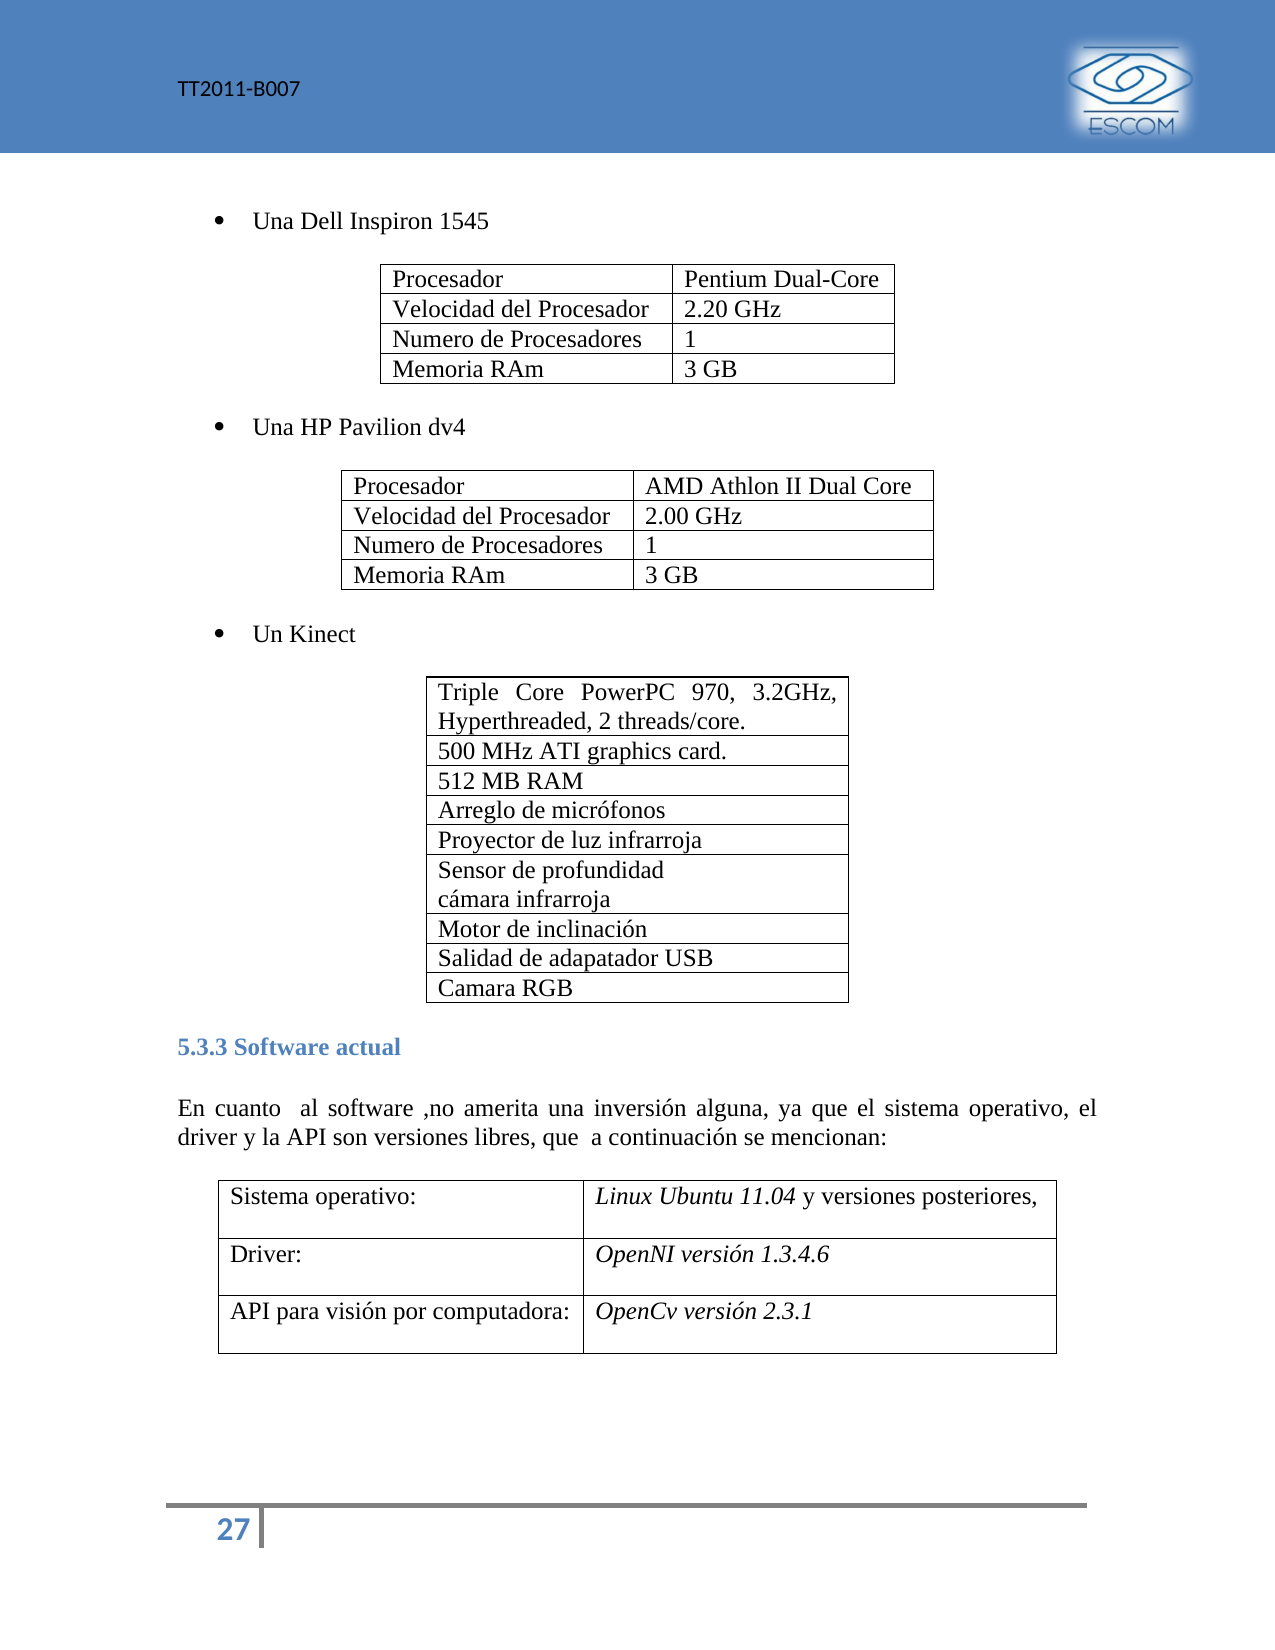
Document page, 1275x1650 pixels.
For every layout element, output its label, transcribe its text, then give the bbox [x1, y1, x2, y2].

table_cell Velocidad del Procesador [342, 501, 633, 529]
list Una Dell Inspiron 1545 [215, 206, 1098, 235]
table_cell Motor de inclinación [427, 914, 848, 942]
list Una HP Pavilion dv4 [215, 412, 1098, 441]
table_header Procesador [381, 265, 672, 293]
table_cell Salidad de adapatador USB [427, 944, 848, 972]
table_cell 3 GB [634, 560, 933, 589]
table_cell API para visión por computadora: [219, 1296, 583, 1353]
text En cuanto al software ,no amerita una inversión alguna, ya que el sistema operativo, el driver y la API son versiones libres, que a continuación se mencionan: [177, 1093, 1098, 1151]
table_cell 3 GB [673, 354, 894, 383]
table_cell Velocidad del Procesador [381, 294, 672, 323]
table_cell Memoria RAm [381, 354, 672, 383]
table_cell Numero de Procesadores [342, 531, 633, 559]
table_cell Camara RGB [427, 973, 848, 1002]
table_header Pentium Dual-Core [673, 265, 894, 293]
table_header Sistema operativo: [219, 1181, 583, 1238]
table_header AMD Athlon II Dual Core [634, 471, 933, 500]
picture [1082, 55, 1178, 122]
table_cell Driver: [219, 1239, 583, 1295]
table_cell Proyector de luz infrarroja [427, 825, 848, 854]
table_cell OpenNI versión 1.3.4.6 [584, 1239, 1056, 1295]
table_cell 512 MB RAM [427, 766, 848, 794]
table_cell 1 [634, 531, 933, 559]
table_header Linux Ubuntu 11.04 y versiones posteriores, [584, 1181, 1056, 1238]
table_cell 2.20 GHz [673, 294, 894, 323]
table_header Procesador [342, 471, 633, 500]
table_cell 500 MHz ATI graphics card. [427, 736, 848, 765]
table_cell Arreglo de micrófonos [427, 796, 848, 824]
table_cell Sensor de profundidad cámara infrarroja [427, 855, 848, 913]
table_cell Numero de Procesadores [381, 324, 672, 353]
table_cell 2.00 GHz [634, 501, 933, 529]
table_cell 1 [673, 324, 894, 353]
subtitle 5.3.3 Software actual [177, 1032, 1098, 1061]
list Un Kinect [215, 619, 1098, 648]
table_header Triple Core PowerPC 970, 3.2GHz, Hyperthreaded, 2 threads/core. [427, 678, 848, 735]
table_cell OpenCv versión 2.3.1 [584, 1296, 1056, 1353]
table_cell Memoria RAm [342, 560, 633, 589]
